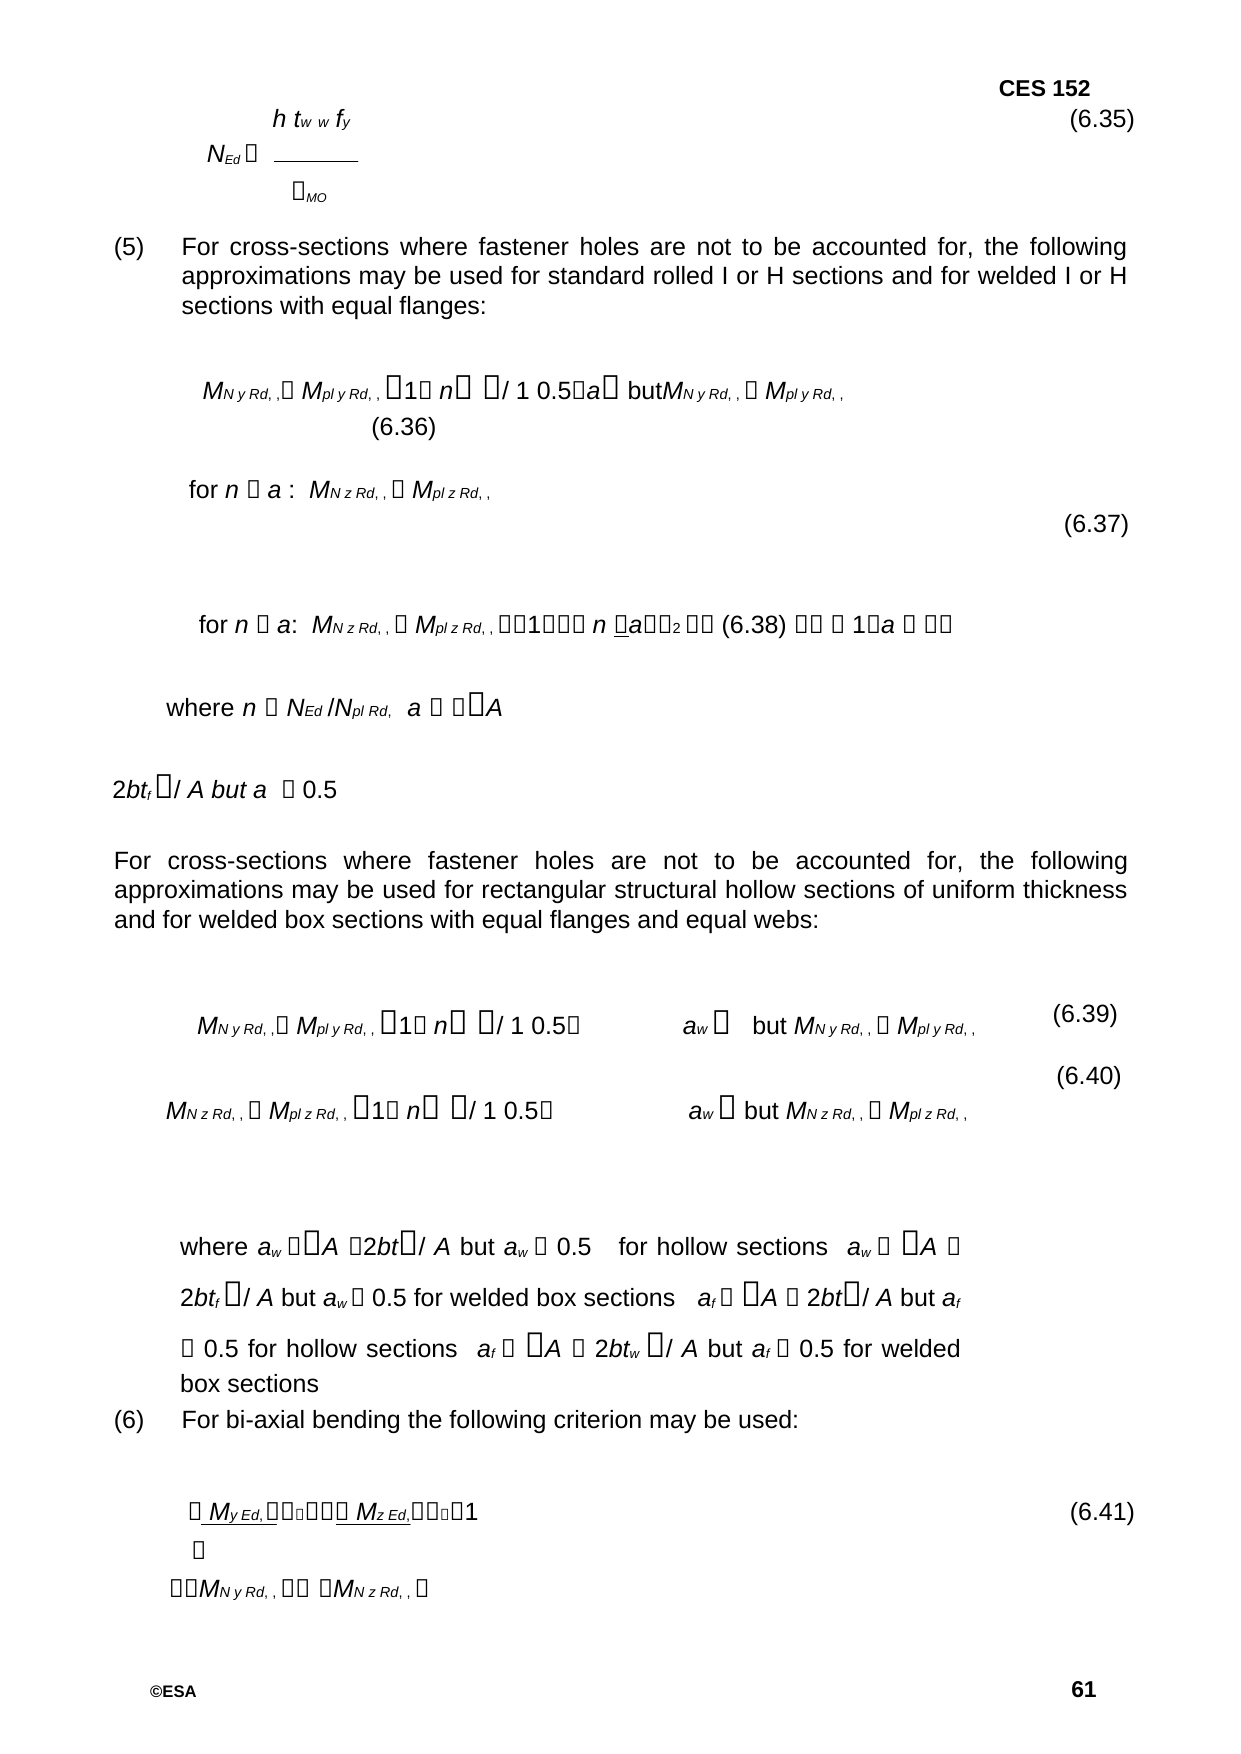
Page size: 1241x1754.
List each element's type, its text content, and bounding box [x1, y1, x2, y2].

table_header (6.39) [1043, 989, 1128, 1052]
table_header MN y Rd, ,  Mpl y Rd, , 1 n / 1 0.5 aw  but MN y Rd, ,  Mpl y Rd, , [113, 989, 1042, 1052]
text h tw w fy (6.35) [89, 104, 1142, 132]
table_cell (6.40) [1043, 1052, 1128, 1405]
text for n  a : MN z Rd, ,  Mpl z Rd, , [89, 472, 1142, 506]
text (6.37) [89, 509, 1129, 538]
text MN y Rd, ,  MN z Rd, ,  [89, 1571, 1142, 1605]
text MO [291, 173, 1142, 208]
text for n  a: MN z Rd, ,  Mpl z Rd, , 1 n a2  (6.38)   1a   [198, 607, 1142, 641]
text NEd  [89, 136, 1142, 170]
table_cell MN z Rd, ,  Mpl z Rd, , 1 n / 1 0.5 aw  but MN z Rd, ,  Mpl z Rd, , where aw A 2bt/ A but aw  0.5 for hollow sections aw  A  2btf / A but aw  0.5 for welded box sections af  A  2bt/ A but af  0.5 for hollow sections af  A  2btw / A but af  0.5 for welded box sections [113, 1052, 1042, 1405]
list For cross-sections where fastener holes are not to be accounted for, the following approximations may be used for standard rolled I or H sections and for welded I or H sections with equal flanges: [113, 232, 1129, 319]
text  My Ed,  Mz Ed, 1 (6.41) [89, 1493, 1142, 1527]
list For bi-axial bending the following criterion may be used: [113, 1405, 1129, 1434]
text where n  NEd /Npl Rd, a  A 2btf / A but a  0.5 [111, 681, 506, 809]
text For cross-sections where fastener holes are not to be accounted for, the following approximations may be used for rectangular structural hollow sections of uniform thickness and for welded box sections with equal flanges and equal webs: [113, 846, 1129, 934]
text  [191, 1533, 1142, 1567]
text MN y Rd, ,  Mpl y Rd, , 1 n / 1 0.5 a butMN y Rd, ,  Mpl y Rd, , (6.36) [89, 364, 1142, 441]
